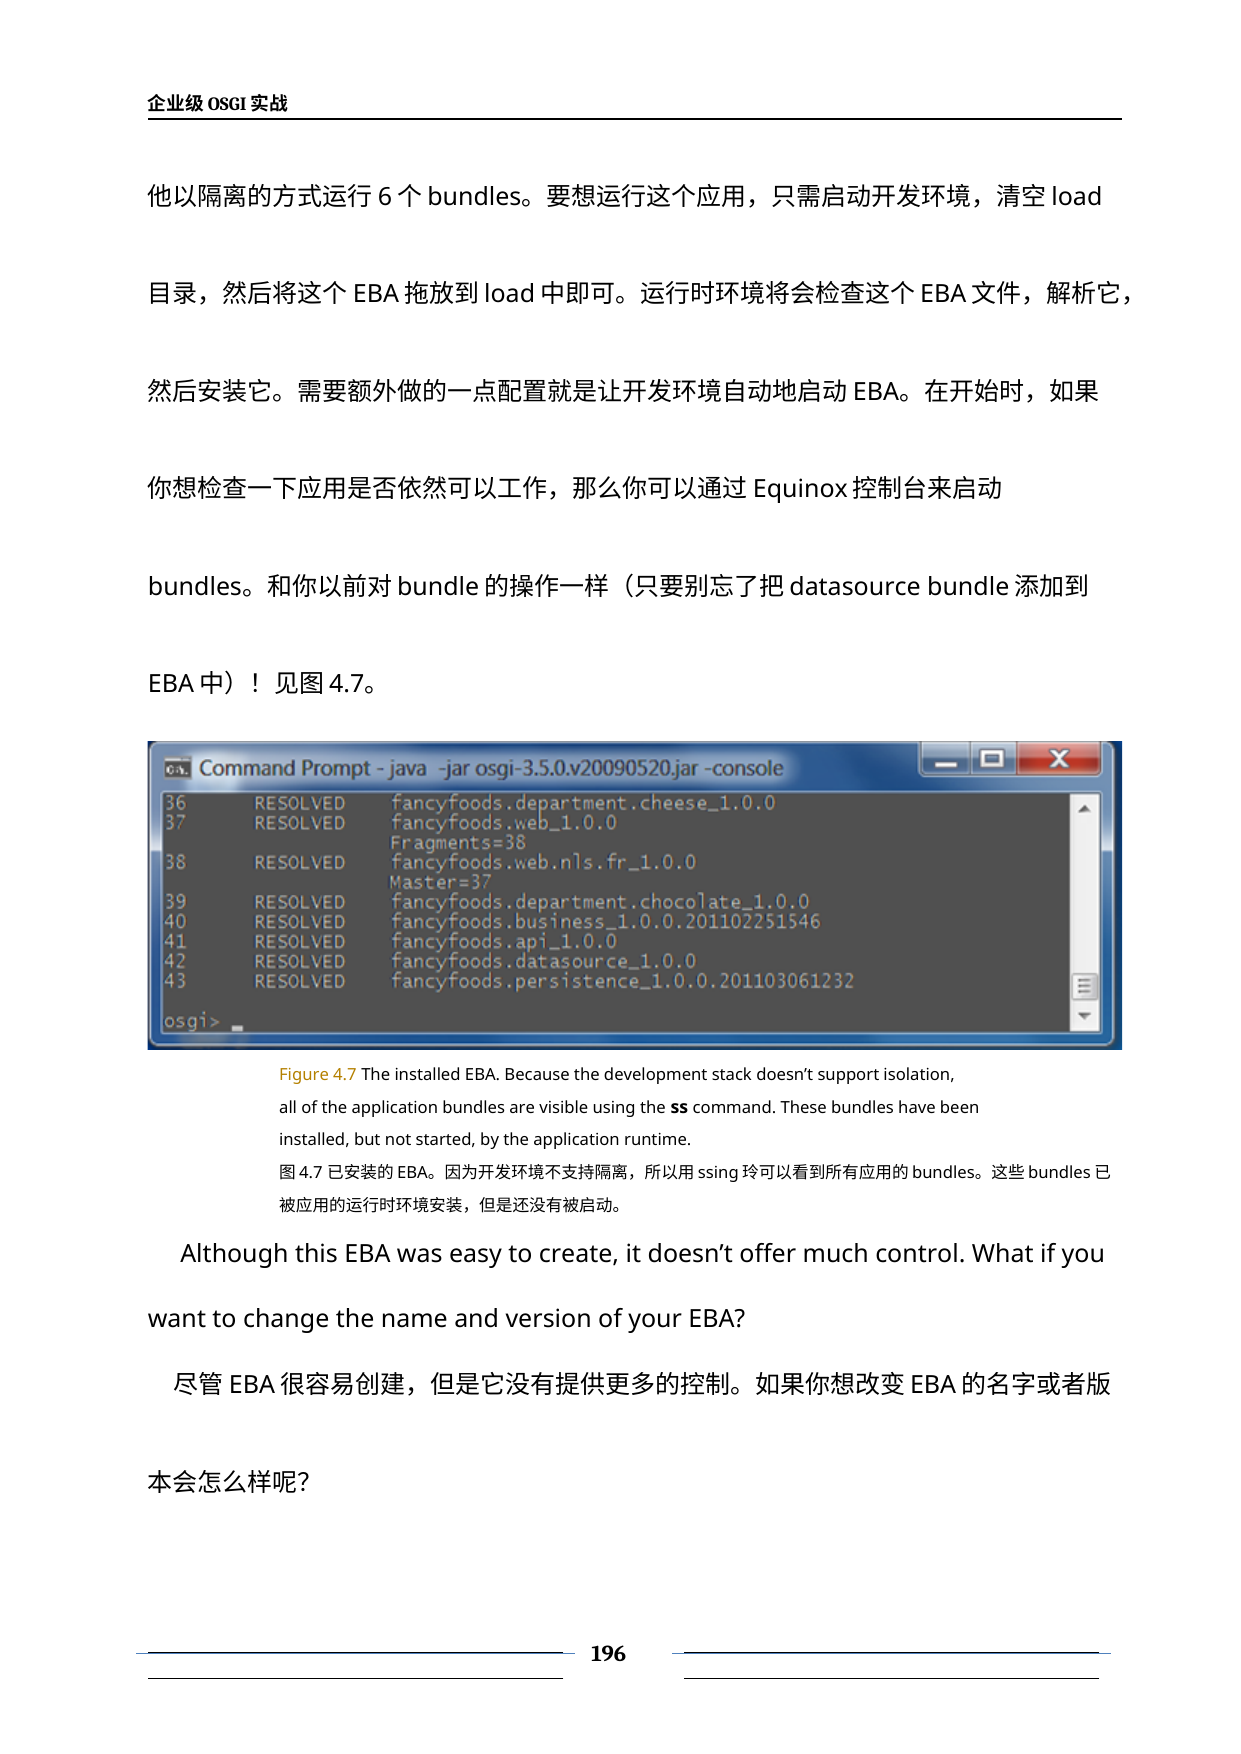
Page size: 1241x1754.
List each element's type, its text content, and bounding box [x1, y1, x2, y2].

text Although this EBA was easy to create, it doesn’t offer much control. What if you want to change the name and version of your EBA? [148, 1220, 1122, 1350]
text installed, but not started, by the application runtime. [279, 1123, 1122, 1155]
text all of the application bundles are visible using the ss command. These bundles have been [279, 1090, 1122, 1123]
text 图4.7 已安装的EBA。因为开发环境不支持隔离，所以用ssing玲可以看到所有应用的bundles。这些bundles已被应用的运行时环境安装，但是还没有被启动。 [279, 1155, 1122, 1220]
text 尽管EBA很容易创建，但是它没有提供更多的控制。如果你想改变EBA的名字或者版本会怎么样呢？ [148, 1350, 1122, 1513]
text Figure 4.7 The installed EBA. Because the development stack doesn’t support isolation, [279, 1058, 1122, 1090]
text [148, 162, 1122, 714]
